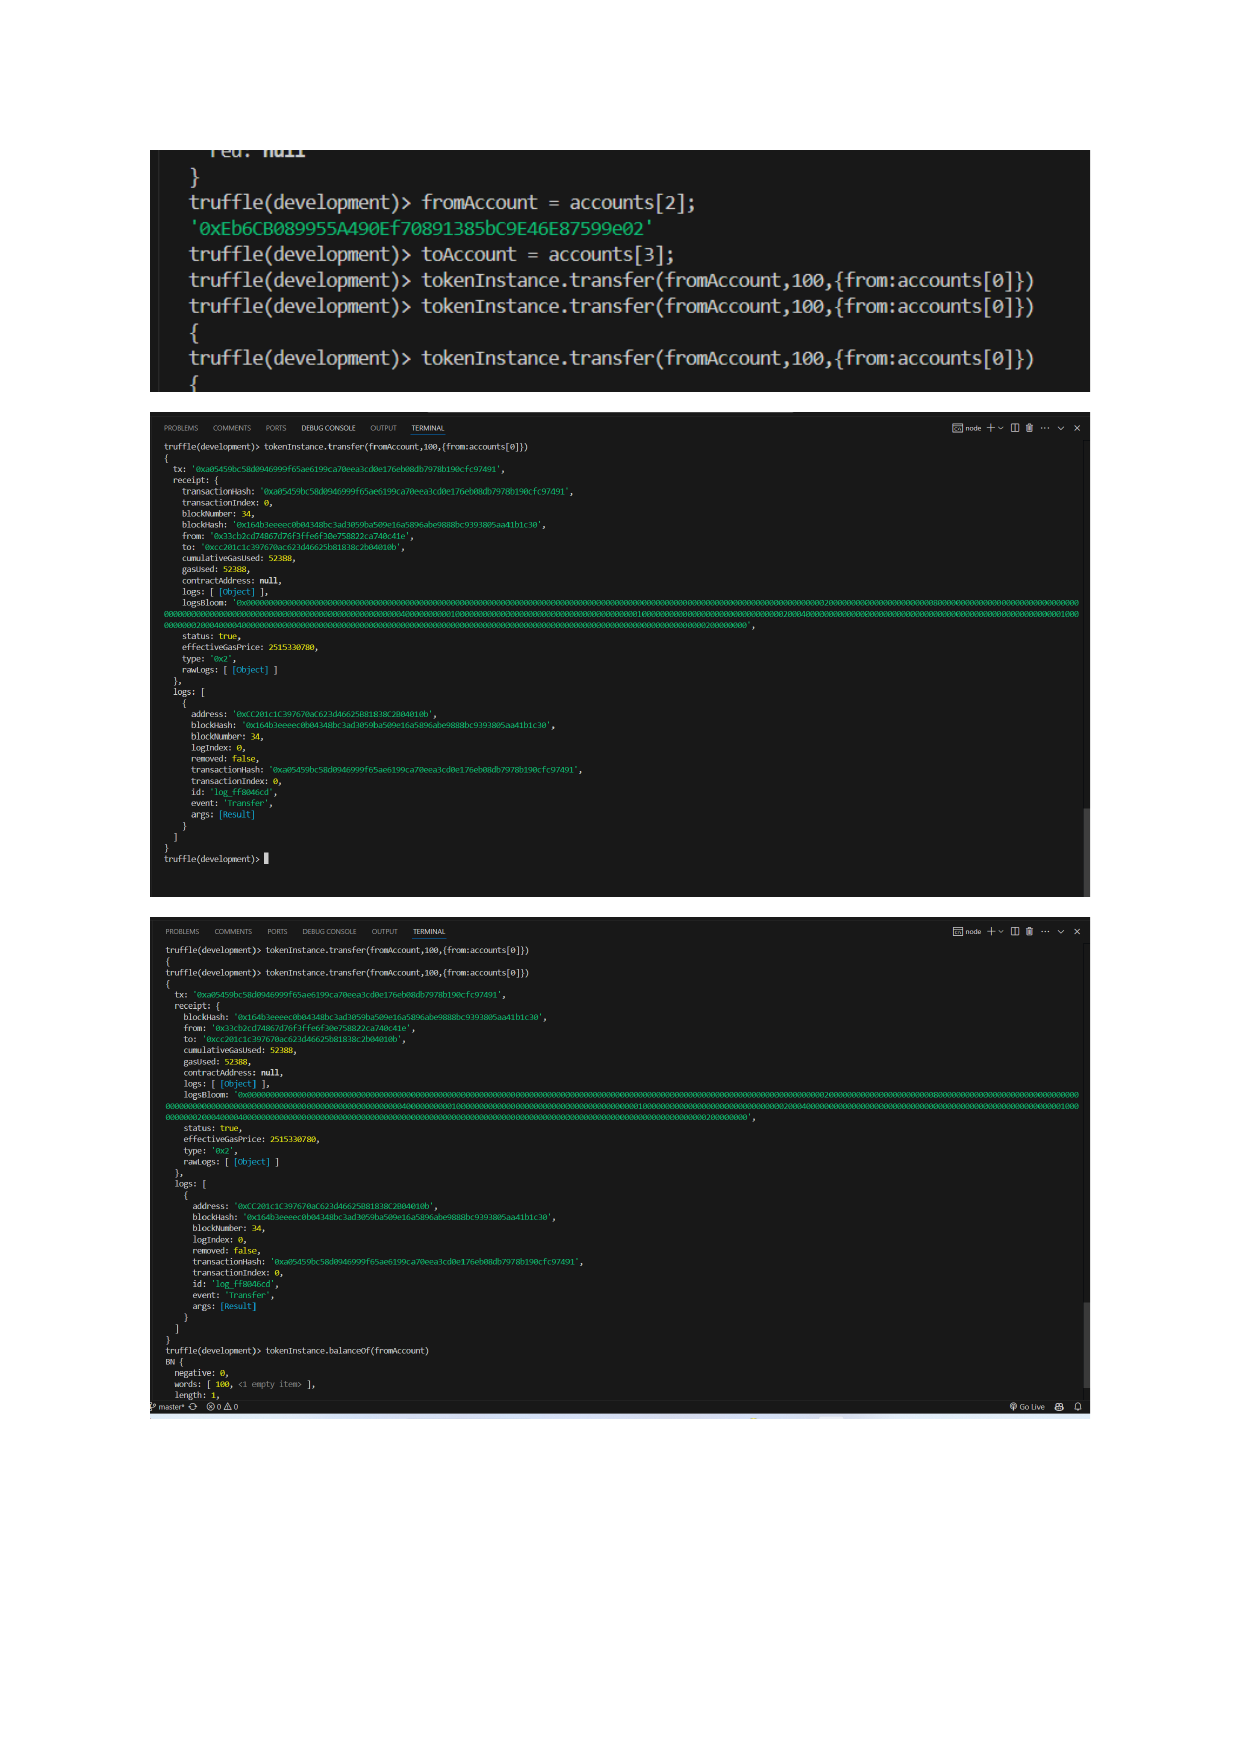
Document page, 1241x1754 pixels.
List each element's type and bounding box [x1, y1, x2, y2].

picture [150, 412, 1091, 897]
picture [150, 150, 1091, 392]
picture [150, 917, 1091, 1419]
